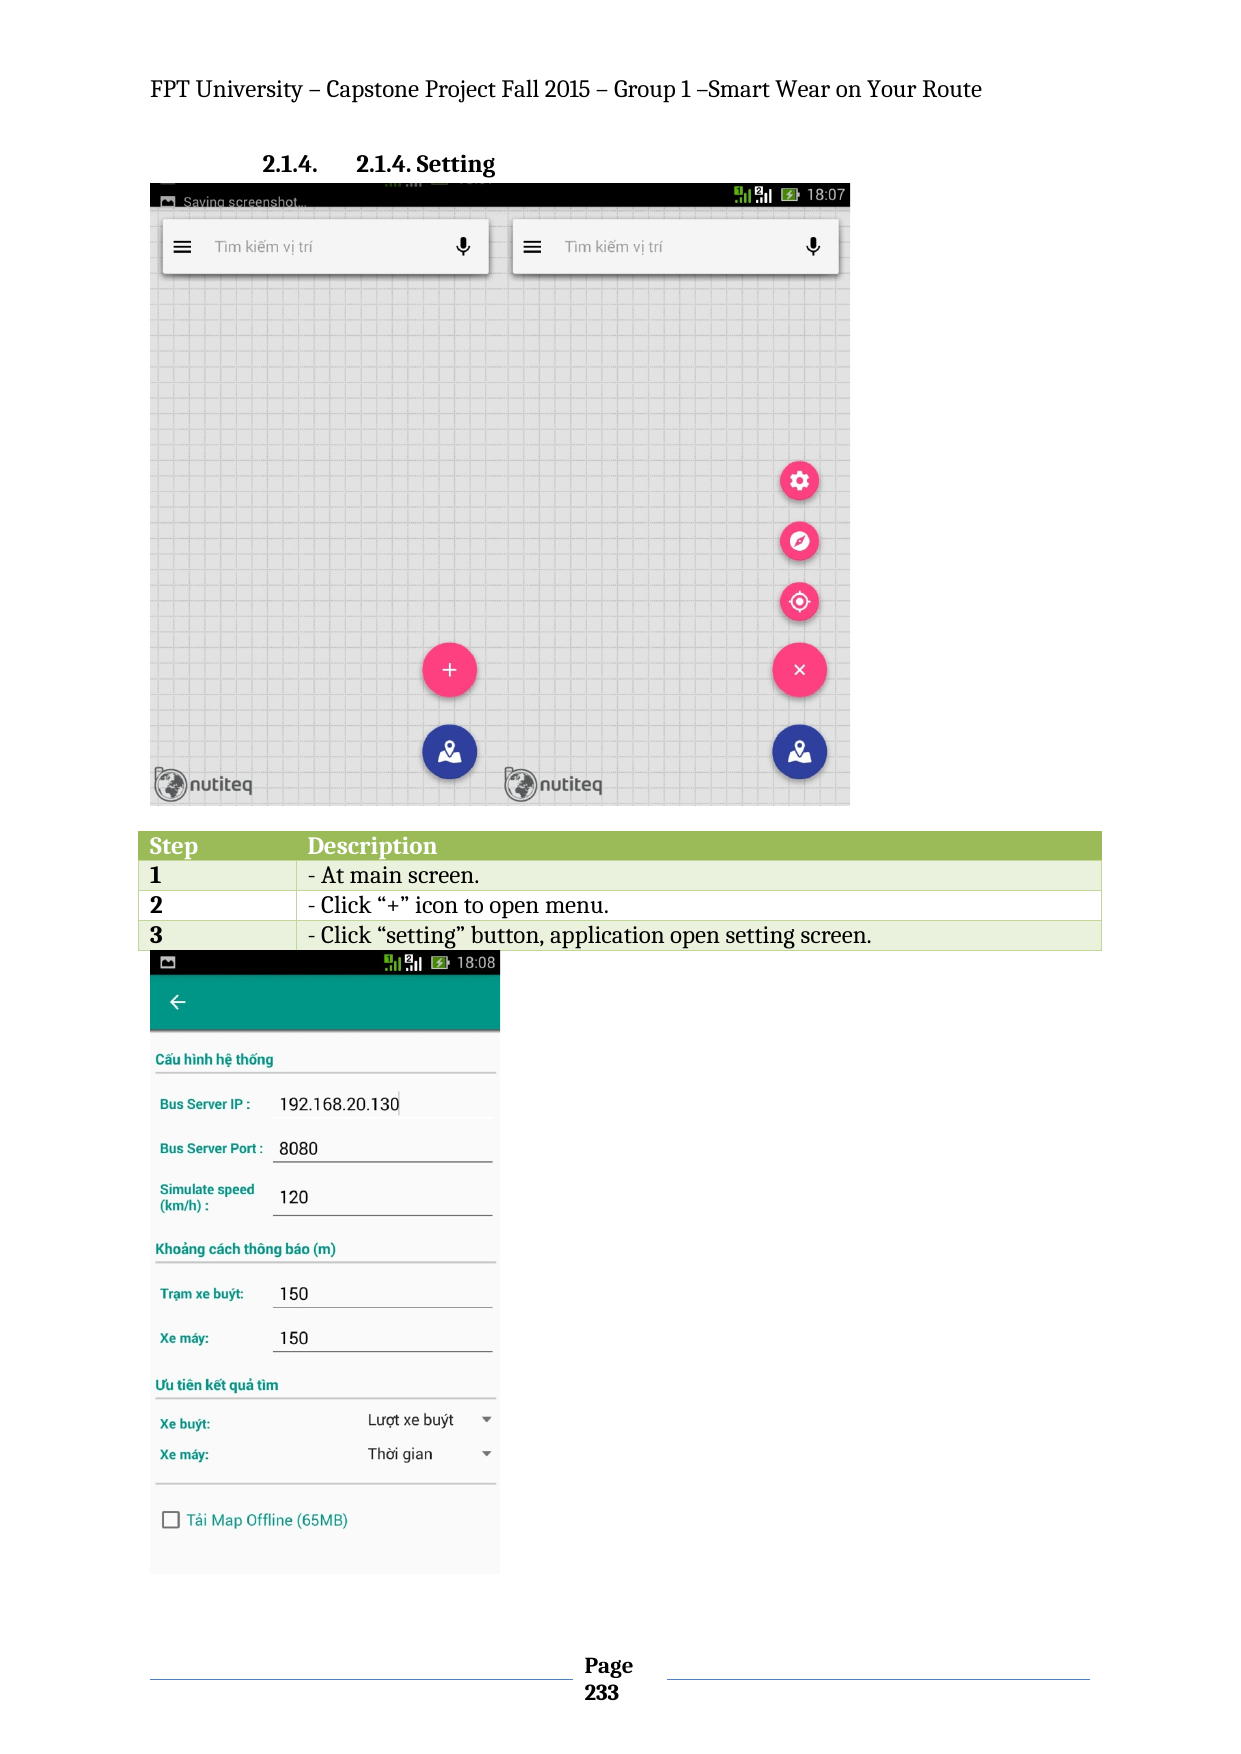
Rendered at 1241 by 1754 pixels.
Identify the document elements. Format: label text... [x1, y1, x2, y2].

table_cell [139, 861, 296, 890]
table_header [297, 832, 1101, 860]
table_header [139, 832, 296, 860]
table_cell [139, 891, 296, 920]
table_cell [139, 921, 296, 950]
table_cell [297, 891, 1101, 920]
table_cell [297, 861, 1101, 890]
picture [150, 950, 501, 1574]
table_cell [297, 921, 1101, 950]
subtitle 2.1.4. Setting [262, 150, 1090, 179]
picture [150, 183, 851, 806]
